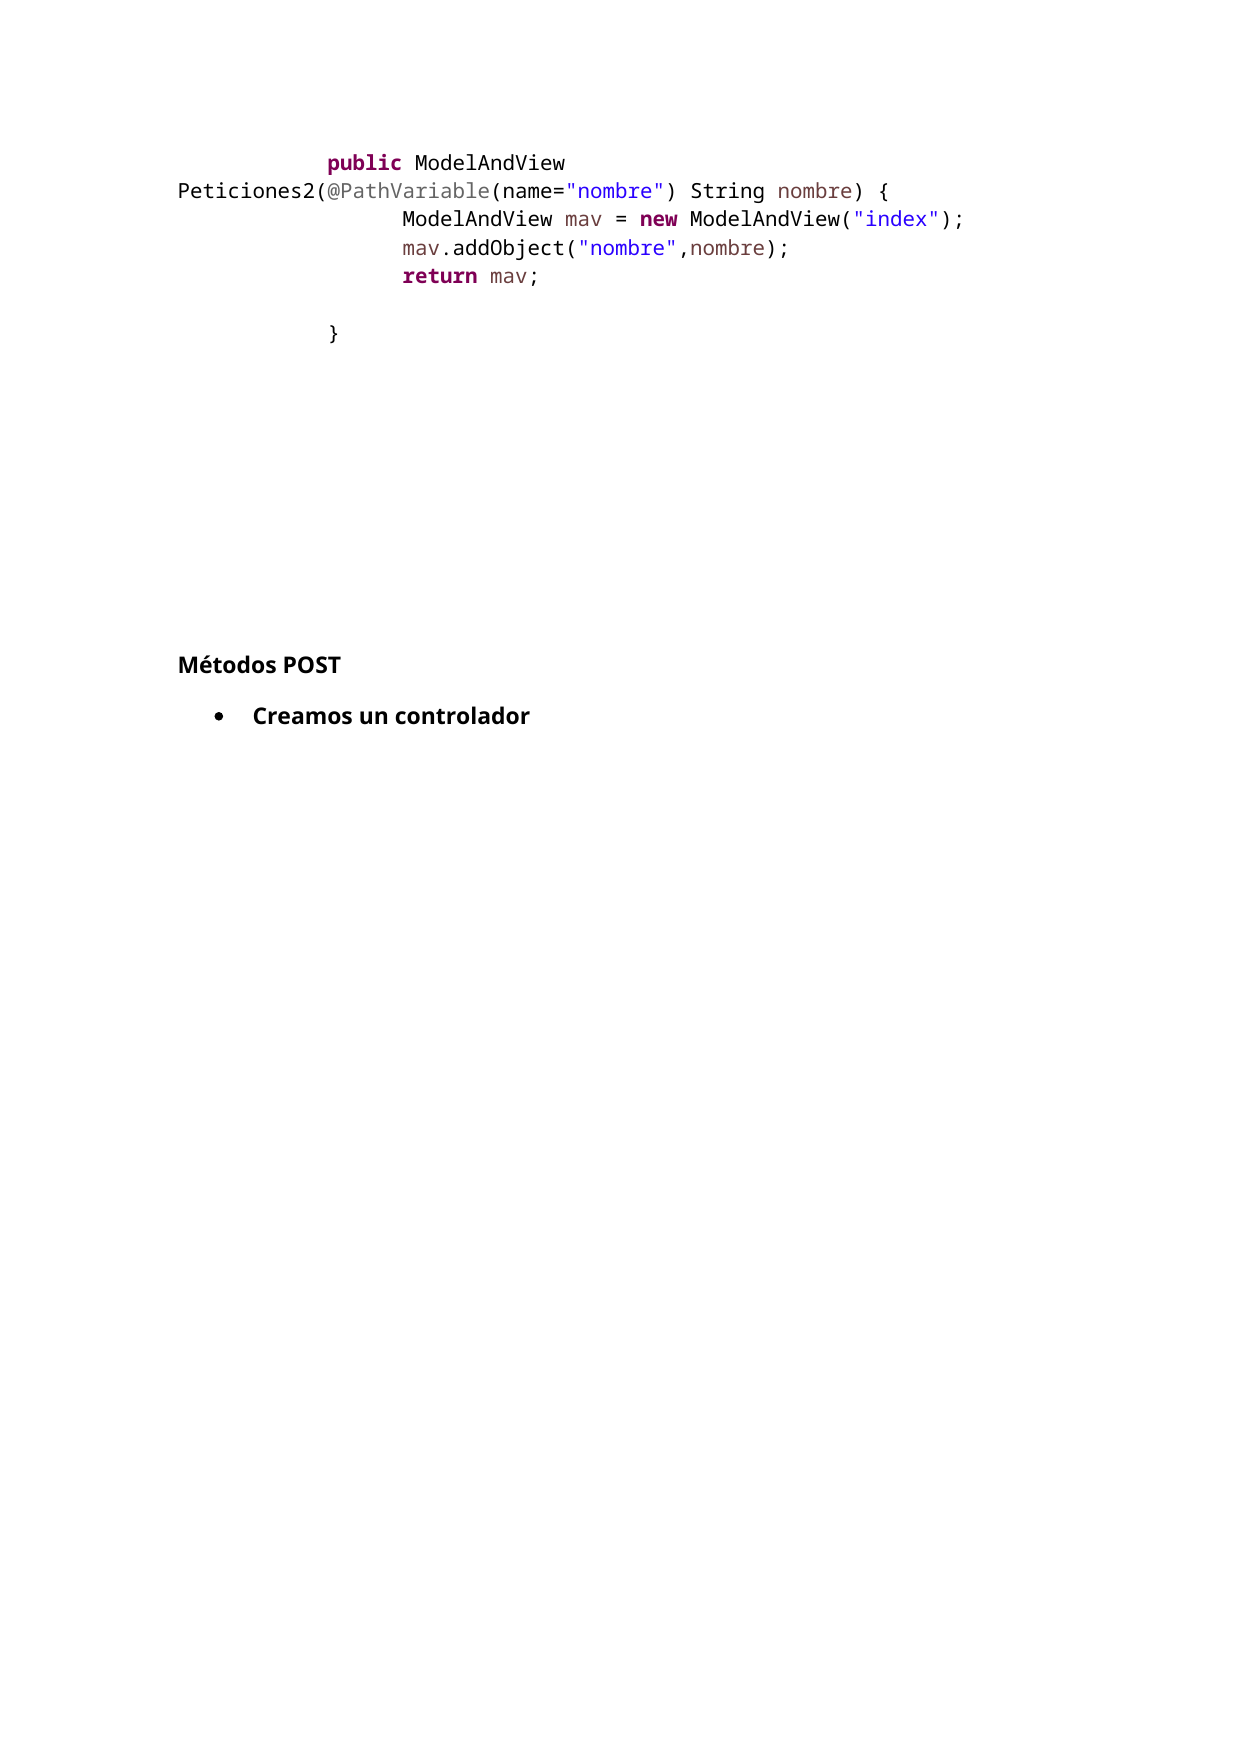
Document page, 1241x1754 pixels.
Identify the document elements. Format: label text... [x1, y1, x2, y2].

text } [177, 318, 1063, 347]
text ModelAndView mav = new ModelAndView("index"); [177, 204, 1063, 233]
text public ModelAndView Peticiones2(@PathVariable(name="nombre") String nombre) { [177, 148, 1063, 204]
text return mav; [177, 261, 1063, 290]
list Creamos un controlador [215, 700, 1063, 731]
text Métodos POST [177, 649, 1063, 681]
text mav.addObject("nombre",nombre); [177, 233, 1063, 261]
